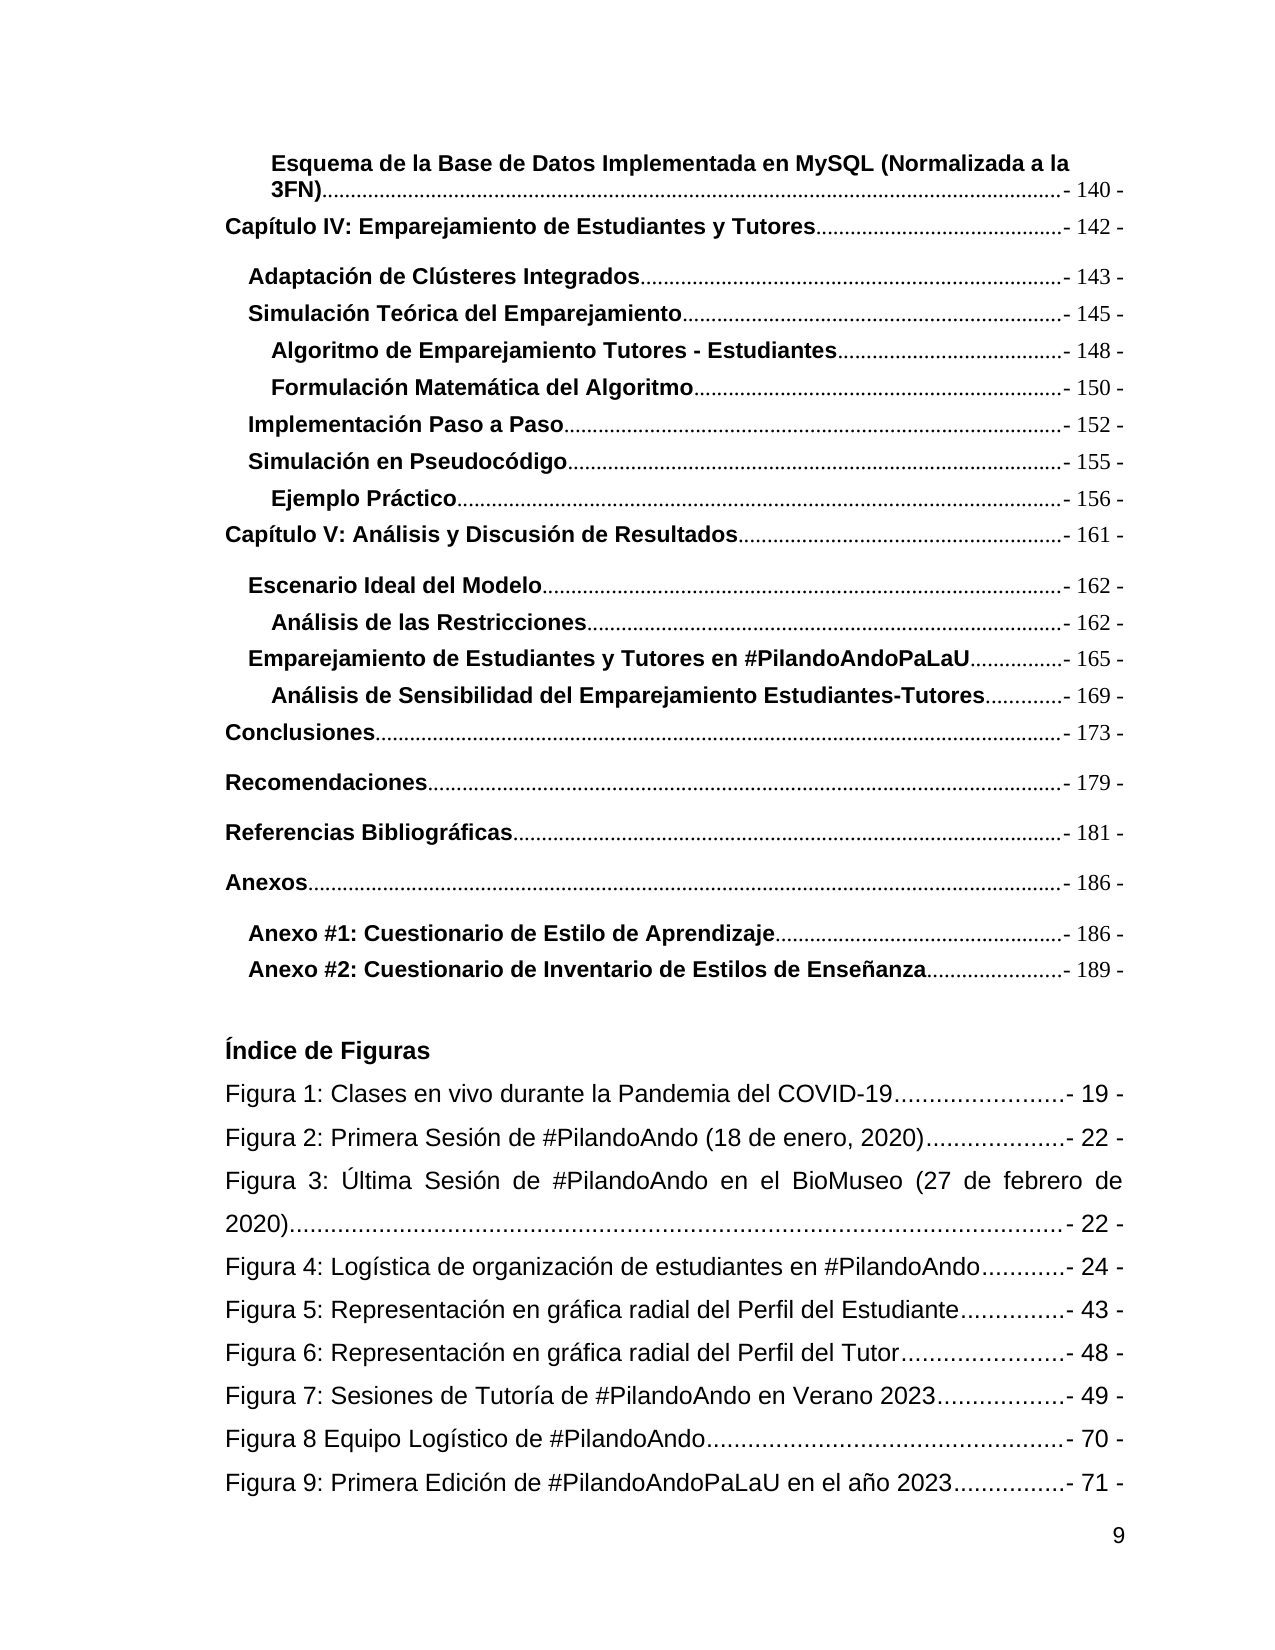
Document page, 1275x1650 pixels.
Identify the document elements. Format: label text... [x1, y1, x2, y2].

text Figura 9: Primera Edición de #PilandoAndoPaLaU en el año 2023 - 71 - [225, 1468, 1125, 1496]
text Índice de Figuras [225, 1036, 1125, 1065]
text Figura 2: Primera Sesión de #PilandoAndo (18 de enero, 2020) - 22 - [225, 1123, 1125, 1151]
text Figura 7: Sesiones de Tutoría de #PilandoAndo en Verano 2023 - 49 - [225, 1381, 1125, 1410]
text Figura 5: Representación en gráfica radial del Perfil del Estudiante - 43 - [225, 1295, 1125, 1324]
text Figura 4: Logística de organización de estudiantes en #PilandoAndo - 24 - [225, 1252, 1125, 1281]
text Figura 6: Representación en gráfica radial del Perfil del Tutor - 48 - [225, 1338, 1125, 1367]
text Figura 1: Clases en vivo durante la Pandemia del COVID-19 - 19 - [225, 1079, 1125, 1108]
text Figura 3: Última Sesión de #PilandoAndo en el BioMuseo (27 de febrero de 2020) - 22 - [225, 1166, 1125, 1238]
text Figura 8 Equipo Logístico de #PilandoAndo - 70 - [225, 1424, 1125, 1453]
